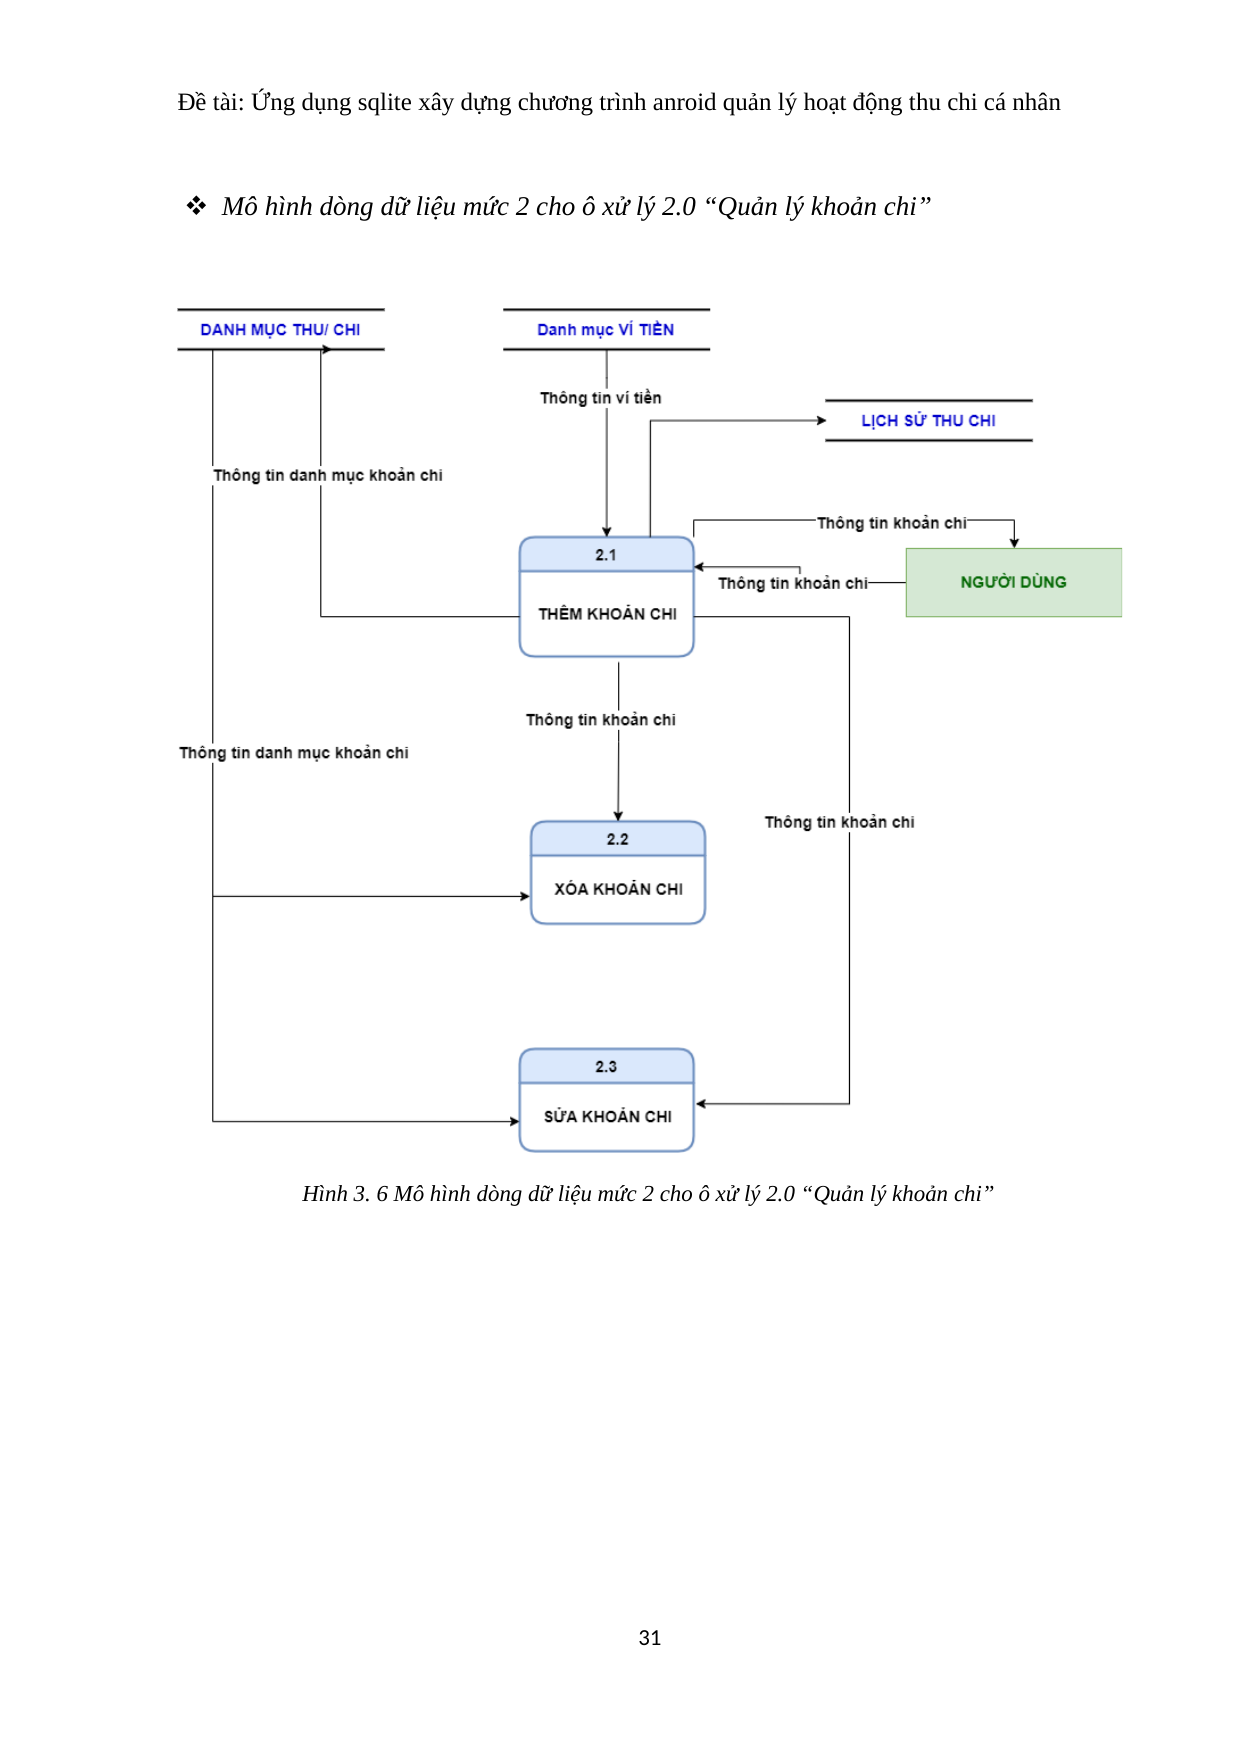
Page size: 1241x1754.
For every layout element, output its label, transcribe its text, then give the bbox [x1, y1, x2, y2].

picture [177, 308, 1123, 1153]
text Hình 3. 6 Mô hình dòng dữ liệu mức 2 cho ô xử lý 2.0 “Quản lý khoản chi” [177, 1180, 1122, 1207]
list Mô hình dòng dữ liệu mức 2 cho ô xử lý 2.0 “Quản lý khoản chi” [184, 190, 1122, 221]
